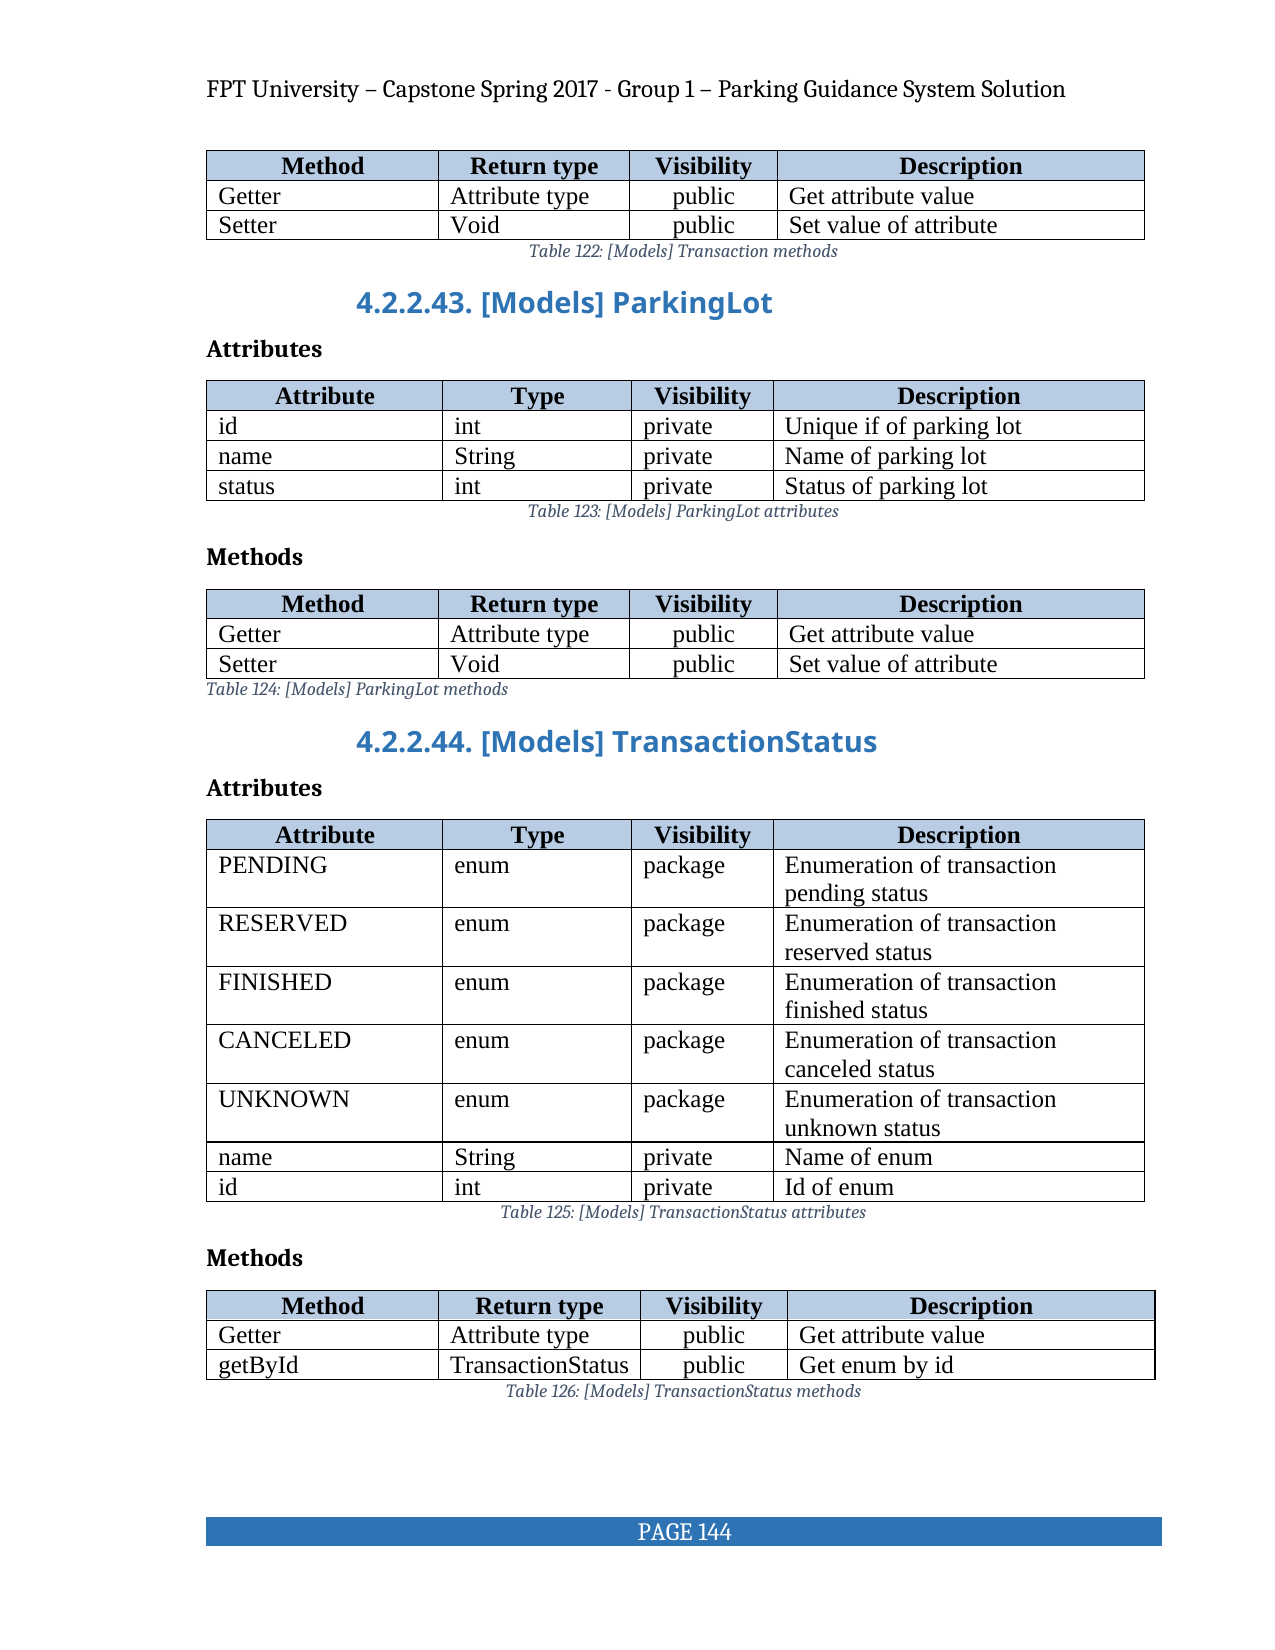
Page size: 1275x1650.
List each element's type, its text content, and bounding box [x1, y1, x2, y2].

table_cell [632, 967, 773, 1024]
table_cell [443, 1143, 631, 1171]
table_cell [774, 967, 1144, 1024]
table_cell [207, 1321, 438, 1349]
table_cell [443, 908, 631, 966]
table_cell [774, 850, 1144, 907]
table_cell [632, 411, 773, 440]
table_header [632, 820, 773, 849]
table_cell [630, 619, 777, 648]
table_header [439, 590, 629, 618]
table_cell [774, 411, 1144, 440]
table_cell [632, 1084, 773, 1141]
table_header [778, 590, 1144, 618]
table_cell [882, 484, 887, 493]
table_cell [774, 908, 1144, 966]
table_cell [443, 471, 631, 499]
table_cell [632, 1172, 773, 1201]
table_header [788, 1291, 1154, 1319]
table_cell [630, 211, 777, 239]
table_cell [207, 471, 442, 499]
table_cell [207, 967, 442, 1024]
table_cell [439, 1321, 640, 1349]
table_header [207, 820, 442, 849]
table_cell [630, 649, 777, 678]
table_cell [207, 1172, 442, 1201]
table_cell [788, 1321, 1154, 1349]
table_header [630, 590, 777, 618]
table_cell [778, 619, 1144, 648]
text Table 125: [Models] TransactionStatus attributes [206, 1202, 1162, 1223]
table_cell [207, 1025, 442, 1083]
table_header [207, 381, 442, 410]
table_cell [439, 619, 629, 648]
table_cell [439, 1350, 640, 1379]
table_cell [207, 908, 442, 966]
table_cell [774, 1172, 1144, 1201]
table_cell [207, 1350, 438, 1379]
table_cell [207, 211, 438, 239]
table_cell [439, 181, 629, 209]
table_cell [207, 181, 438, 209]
text Methods [206, 1244, 1162, 1273]
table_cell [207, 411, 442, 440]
text Table 124: [Models] ParkingLot methods [206, 679, 1162, 700]
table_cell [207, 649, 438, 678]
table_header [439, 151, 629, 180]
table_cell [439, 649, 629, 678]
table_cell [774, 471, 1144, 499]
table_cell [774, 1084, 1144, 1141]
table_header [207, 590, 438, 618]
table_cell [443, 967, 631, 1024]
text Table 123: [Models] ParkingLot attributes [206, 501, 1162, 522]
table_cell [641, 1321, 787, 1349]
subtitle [Models] TransactionStatus [206, 721, 1162, 761]
text Attributes [206, 773, 1162, 802]
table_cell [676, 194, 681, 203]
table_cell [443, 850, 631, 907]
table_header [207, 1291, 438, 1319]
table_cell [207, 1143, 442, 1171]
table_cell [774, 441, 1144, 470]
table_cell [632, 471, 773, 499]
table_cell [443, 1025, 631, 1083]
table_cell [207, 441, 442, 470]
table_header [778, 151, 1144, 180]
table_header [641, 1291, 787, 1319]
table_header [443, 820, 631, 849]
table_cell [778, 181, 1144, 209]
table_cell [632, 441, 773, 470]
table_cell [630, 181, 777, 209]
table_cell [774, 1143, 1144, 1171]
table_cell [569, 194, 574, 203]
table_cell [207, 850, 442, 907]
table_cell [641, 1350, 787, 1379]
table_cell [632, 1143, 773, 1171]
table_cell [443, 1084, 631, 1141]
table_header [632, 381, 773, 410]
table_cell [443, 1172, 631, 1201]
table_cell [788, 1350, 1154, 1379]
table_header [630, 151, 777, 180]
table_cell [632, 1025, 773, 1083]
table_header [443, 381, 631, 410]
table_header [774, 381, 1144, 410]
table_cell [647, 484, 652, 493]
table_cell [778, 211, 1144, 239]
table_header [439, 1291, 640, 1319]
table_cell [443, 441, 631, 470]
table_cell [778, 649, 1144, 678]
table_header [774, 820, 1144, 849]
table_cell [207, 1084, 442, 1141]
text Table 126: [Models] TransactionStatus methods [206, 1380, 1162, 1402]
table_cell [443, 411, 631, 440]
subtitle [Models] ParkingLot [206, 283, 1162, 322]
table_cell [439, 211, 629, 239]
text Attributes [206, 335, 1162, 364]
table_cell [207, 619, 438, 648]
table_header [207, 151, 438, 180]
text Methods [206, 543, 1162, 572]
text Table 122: [Models] Transaction methods [206, 240, 1162, 262]
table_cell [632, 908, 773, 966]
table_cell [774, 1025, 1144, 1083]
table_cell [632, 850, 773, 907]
